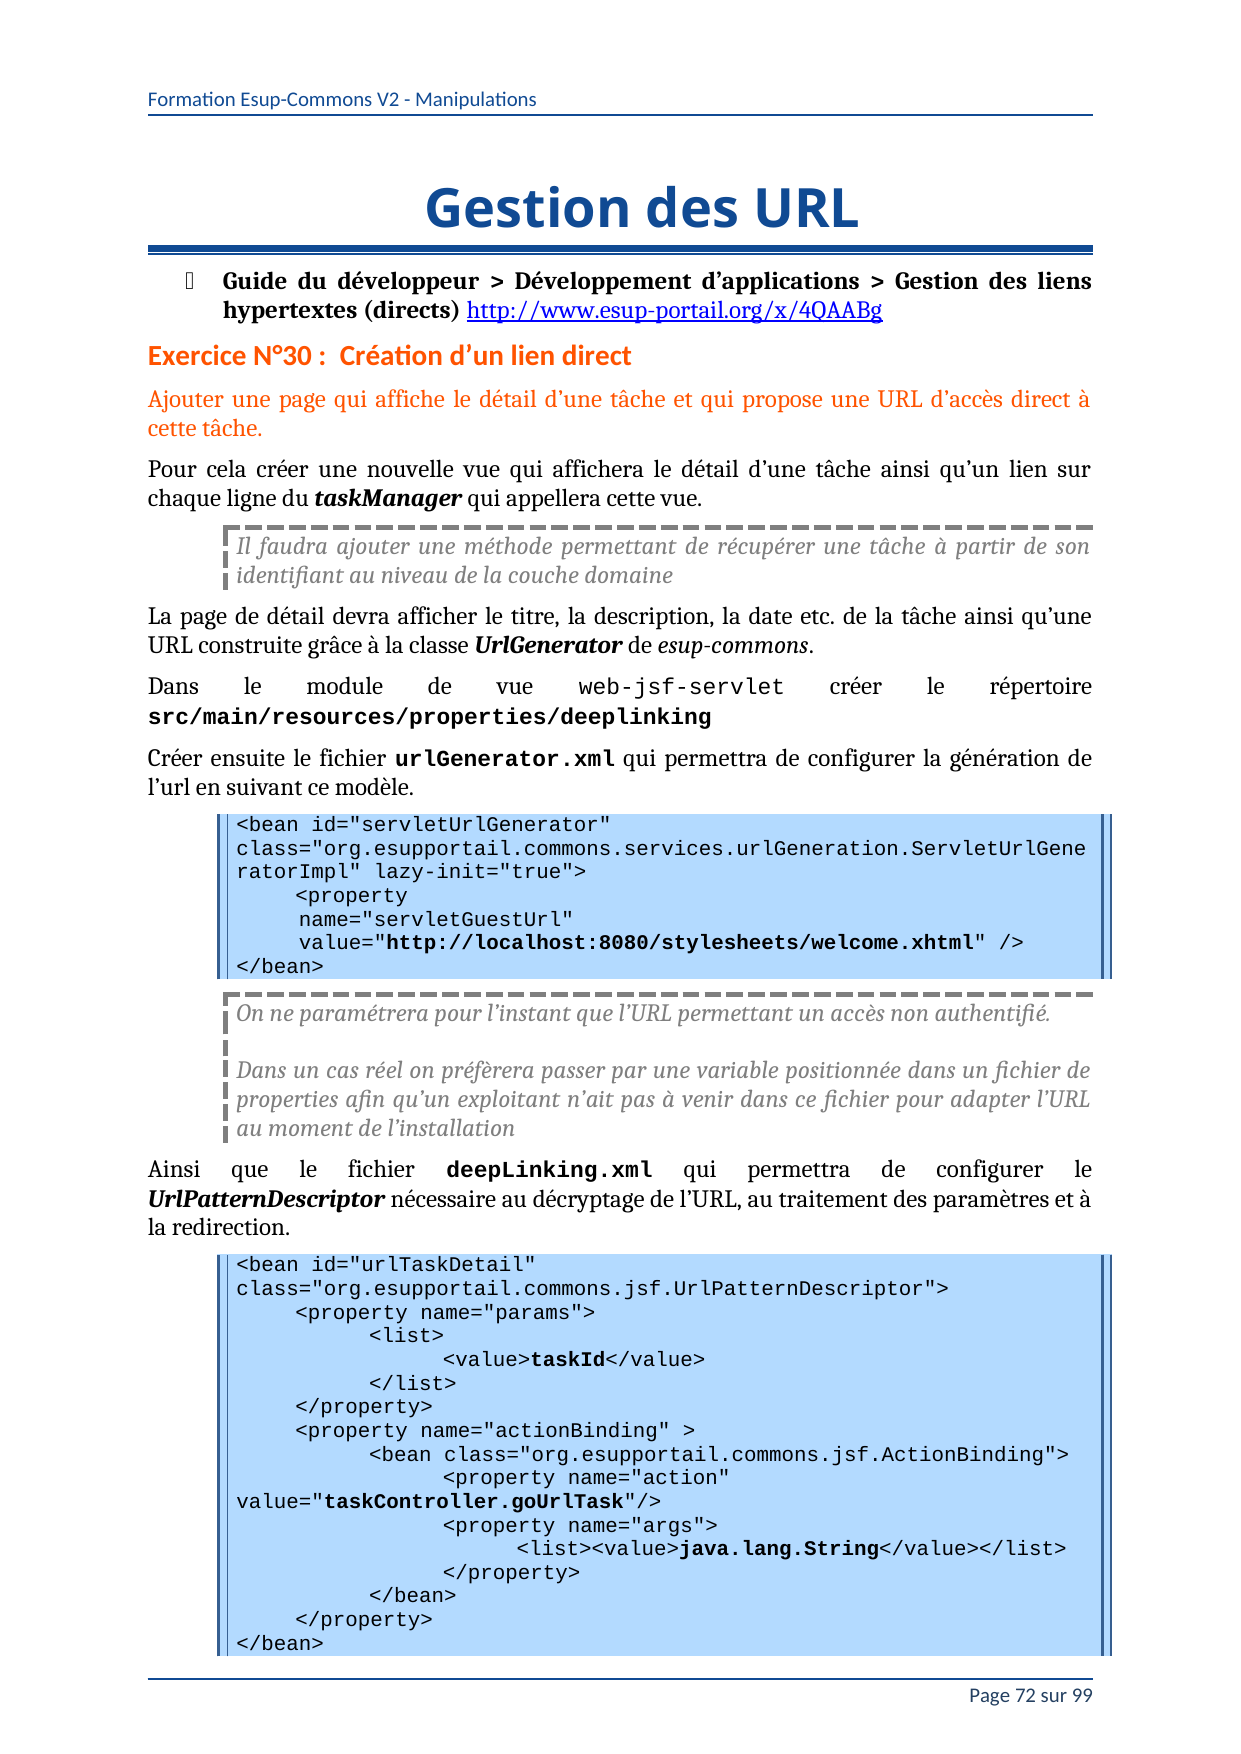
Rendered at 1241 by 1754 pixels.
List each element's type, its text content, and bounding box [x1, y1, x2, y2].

text Guide du développeur > Développement d’applications > Gestion des liens hypertextes (directs) http://www.esup-portail.org/x/4QAABg [185, 267, 1093, 325]
text La page de détail devra afficher le titre, la description, la date etc. de la tâche ainsi qu’une URL construite grâce à la classe UrlGenerator de esup-commons. [148, 602, 1093, 660]
text Dans un cas réel on préfèrera passer par une variable positionnée dans un fichier de properties afin qu’un exploitant n’ait pas à venir dans ce fichier pour adapter l’URL au moment de l’installation [223, 1049, 1093, 1143]
text Ainsi que le fichier deepLinking.xml qui permettra de configurer le UrlPatternDescriptor nécessaire au décryptage de l’URL, au traitement des paramètres et à la redirection. [148, 1155, 1093, 1242]
text Ajouter une page qui affiche le détail d’une tâche et qui propose une URL d’accès direct à cette tâche. [148, 385, 1093, 443]
text </property> [228, 1609, 1101, 1633]
text <list><value>java.lang.String</value></list> [228, 1538, 1101, 1562]
text Créer ensuite le fichier urlGenerator.xml qui permettra de configurer la génération de l’url en suivant ce modèle. [148, 743, 1093, 802]
text </bean> [228, 1633, 1101, 1656]
text <list> [228, 1325, 1101, 1349]
text Création d’un lien direct [148, 337, 1093, 373]
text </list> [228, 1373, 1101, 1396]
text value="http://localhost:8080/stylesheets/welcome.xhtml" /> [228, 932, 1101, 956]
text <property name="action" value="taskController.goUrlTask"/> [228, 1467, 1101, 1514]
text On ne paramétrera pour l’instant que l’URL permettant un accès non authentifié. [223, 992, 1093, 1028]
text </bean> [228, 956, 1101, 979]
text </bean> [228, 1586, 1101, 1609]
text <property [228, 885, 1101, 909]
text <bean id="servletUrlGenerator" class="org.esupportail.commons.services.urlGeneration.ServletUrlGeneratorImpl" lazy-init="true"> [228, 814, 1101, 885]
text Il faudra ajouter une méthode permettant de récupérer une tâche à partir de son identifiant au niveau de la couche domaine [223, 525, 1093, 590]
text Gestion des URL [148, 169, 1093, 245]
text name="servletGuestUrl" [228, 909, 1101, 932]
text <bean class="org.esupportail.commons.jsf.ActionBinding"> [228, 1444, 1101, 1467]
text <property name="args"> [228, 1514, 1101, 1538]
text </property> [228, 1562, 1101, 1586]
text <value>taskId</value> [228, 1349, 1101, 1373]
text <property name="params"> [228, 1302, 1101, 1325]
text </property> [228, 1396, 1101, 1420]
text Dans le module de vue web-jsf-servlet créer le répertoire src/main/resources/properties/deeplinking [148, 672, 1093, 731]
text <bean id="urlTaskDetail" class="org.esupportail.commons.jsf.UrlPatternDescriptor"> [217, 1254, 1103, 1302]
text <property name="actionBinding" > [228, 1420, 1101, 1444]
text Pour cela créer une nouvelle vue qui affichera le détail d’une tâche ainsi qu’un lien sur chaque ligne du taskManager qui appellera cette vue. [148, 455, 1093, 513]
